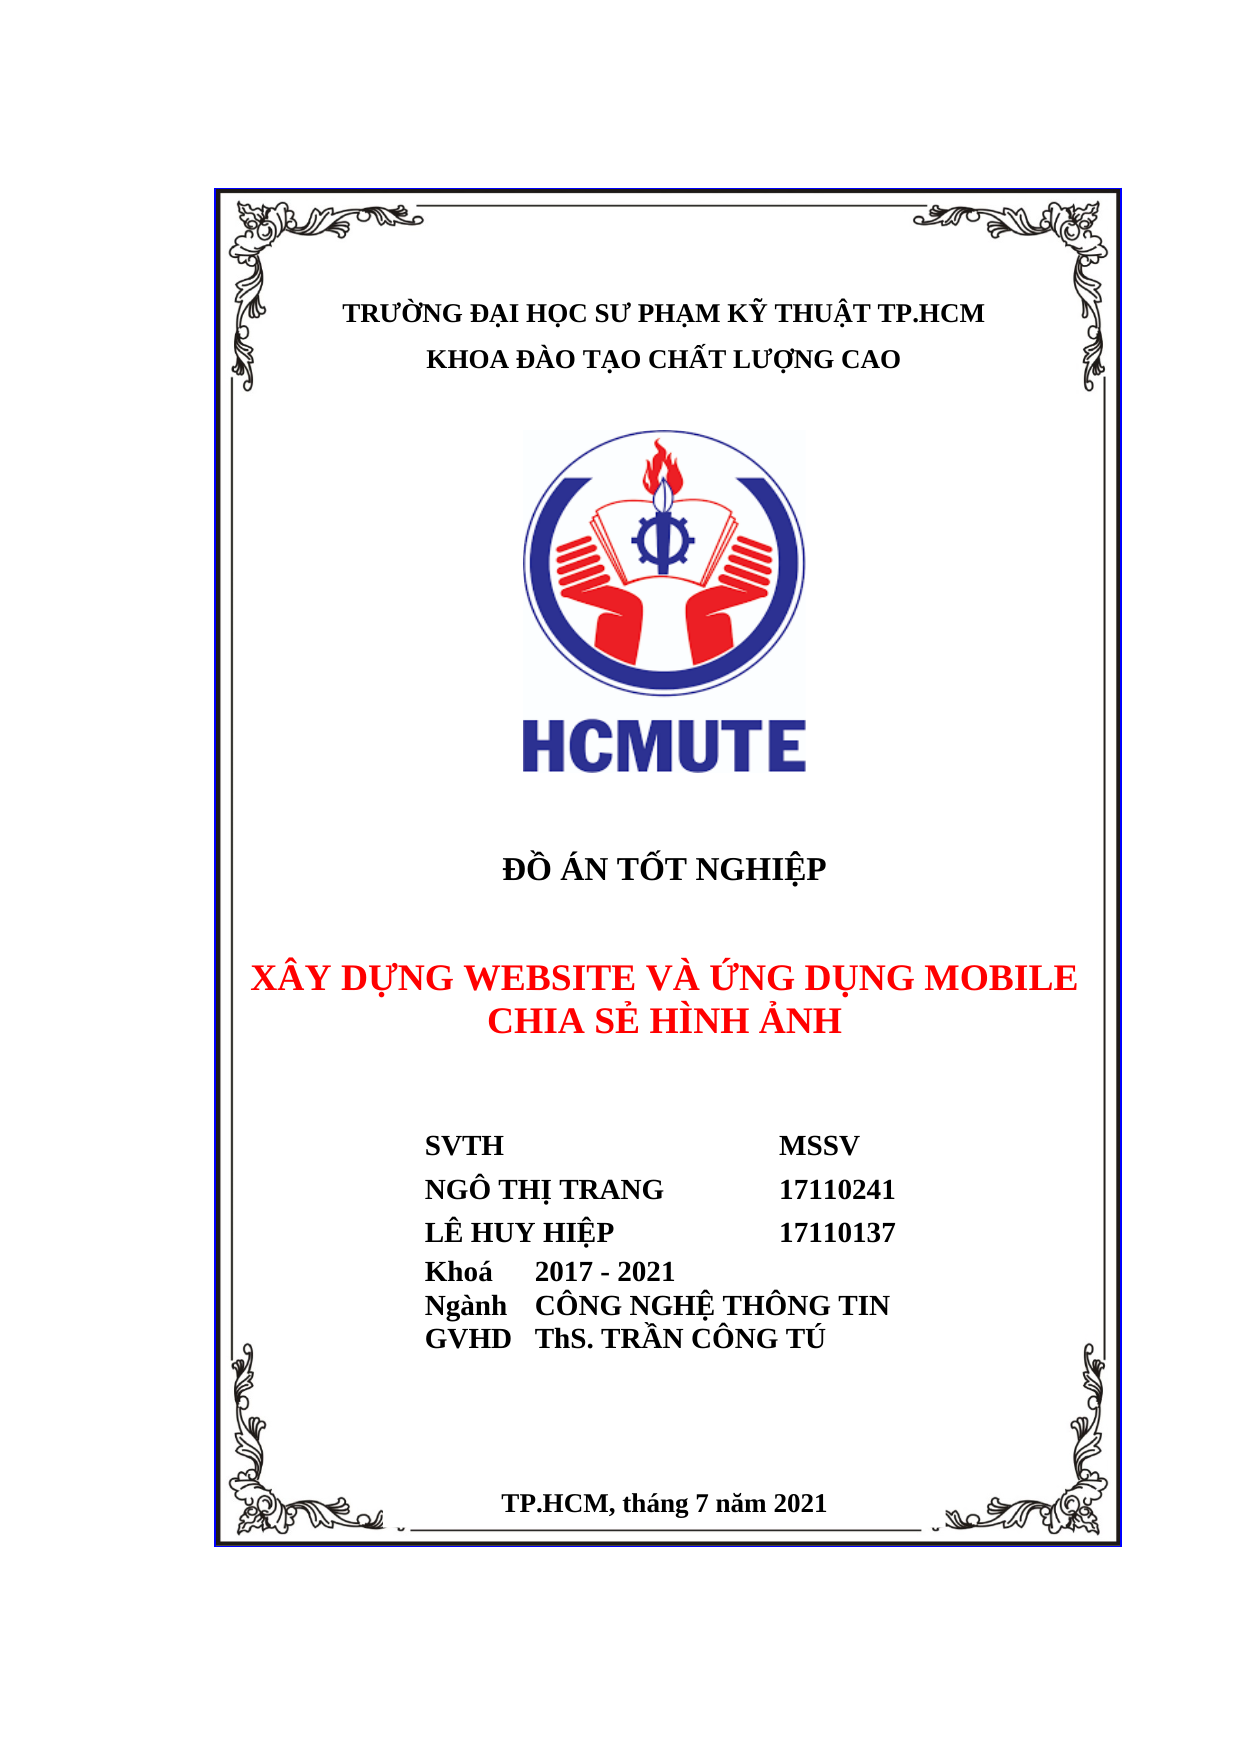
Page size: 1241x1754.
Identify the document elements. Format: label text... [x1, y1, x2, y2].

table_cell ThS. TRẦN CÔNG TÚ [523, 1321, 915, 1355]
table_cell LÊ HUY HIỆP [413, 1211, 768, 1254]
table_cell Ngành [413, 1288, 523, 1321]
table_cell NGÔ THỊ TRANG [413, 1167, 768, 1211]
table_cell 17110241 [768, 1167, 915, 1211]
table_cell CÔNG NGHỆ THÔNG TIN [523, 1288, 915, 1321]
table_cell Khoá [413, 1254, 523, 1288]
table_header SVTH [413, 1122, 768, 1167]
text XÂY DỰNG WEBSITE VÀ ỨNG DỤNG MOBILE CHIA SẺ HÌNH ẢNH [207, 955, 1122, 1041]
table_cell 17110137 [768, 1211, 915, 1254]
table_header MSSV [768, 1122, 915, 1167]
table_cell GVHD [413, 1321, 523, 1355]
picture [216, 189, 1120, 849]
text ĐỒ ÁN TỐT NGHIỆP [207, 849, 1122, 888]
picture [216, 1041, 1120, 1546]
table_cell 2017 - 2021 [523, 1254, 915, 1288]
picture [216, 888, 1120, 955]
